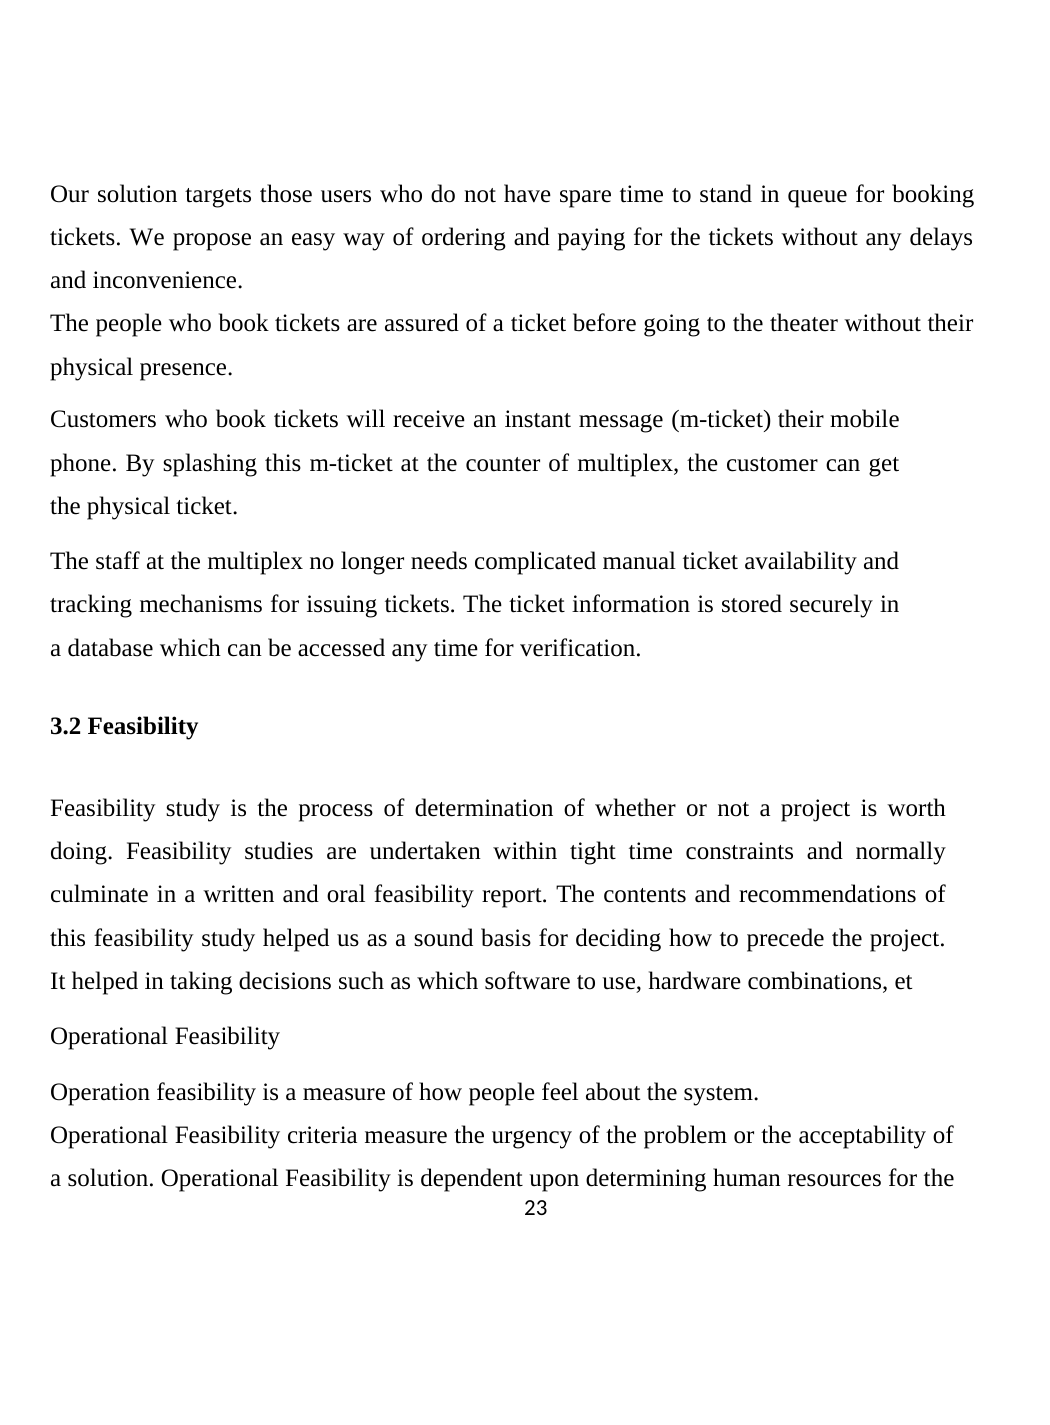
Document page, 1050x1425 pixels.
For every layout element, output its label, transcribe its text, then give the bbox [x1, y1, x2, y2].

text Feasibility study is the process of determination of whether or not a project is worth doing. Feasibility studies are undertaken within tight time constraints and normally culminate in a written and oral feasibility report. The contents and recommendations of this feasibility study helped us as a sound basis for deciding how to precede the project. It helped in taking decisions such as which software to use, hardware combinations, et [50, 793, 947, 994]
text The staff at the multiplex no longer needs complicated manual ticket availability and tracking mechanisms for issuing tickets. The ticket information is stored securely in a database which can be accessed any time for verification. [50, 546, 900, 661]
text Customers who book tickets will receive an instant message (m-ticket) their mobile phone. By splashing this m-ticket at the counter of multiplex, the customer can get the physical ticket. [50, 404, 900, 519]
text Operation feasibility is a measure of how people feel about the system. [50, 1077, 1021, 1106]
subtitle 3.2 Feasibility [50, 711, 1021, 739]
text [50, 1120, 955, 1192]
text The people who book tickets are assured of a ticket before going to the theater without their physical presence. [50, 308, 975, 380]
text Operational Feasibility [50, 1021, 947, 1050]
text Our solution targets those users who do not have spare time to stand in queue for booking tickets. We propose an easy way of ordering and paying for the tickets without any delays and inconvenience. [50, 179, 975, 294]
